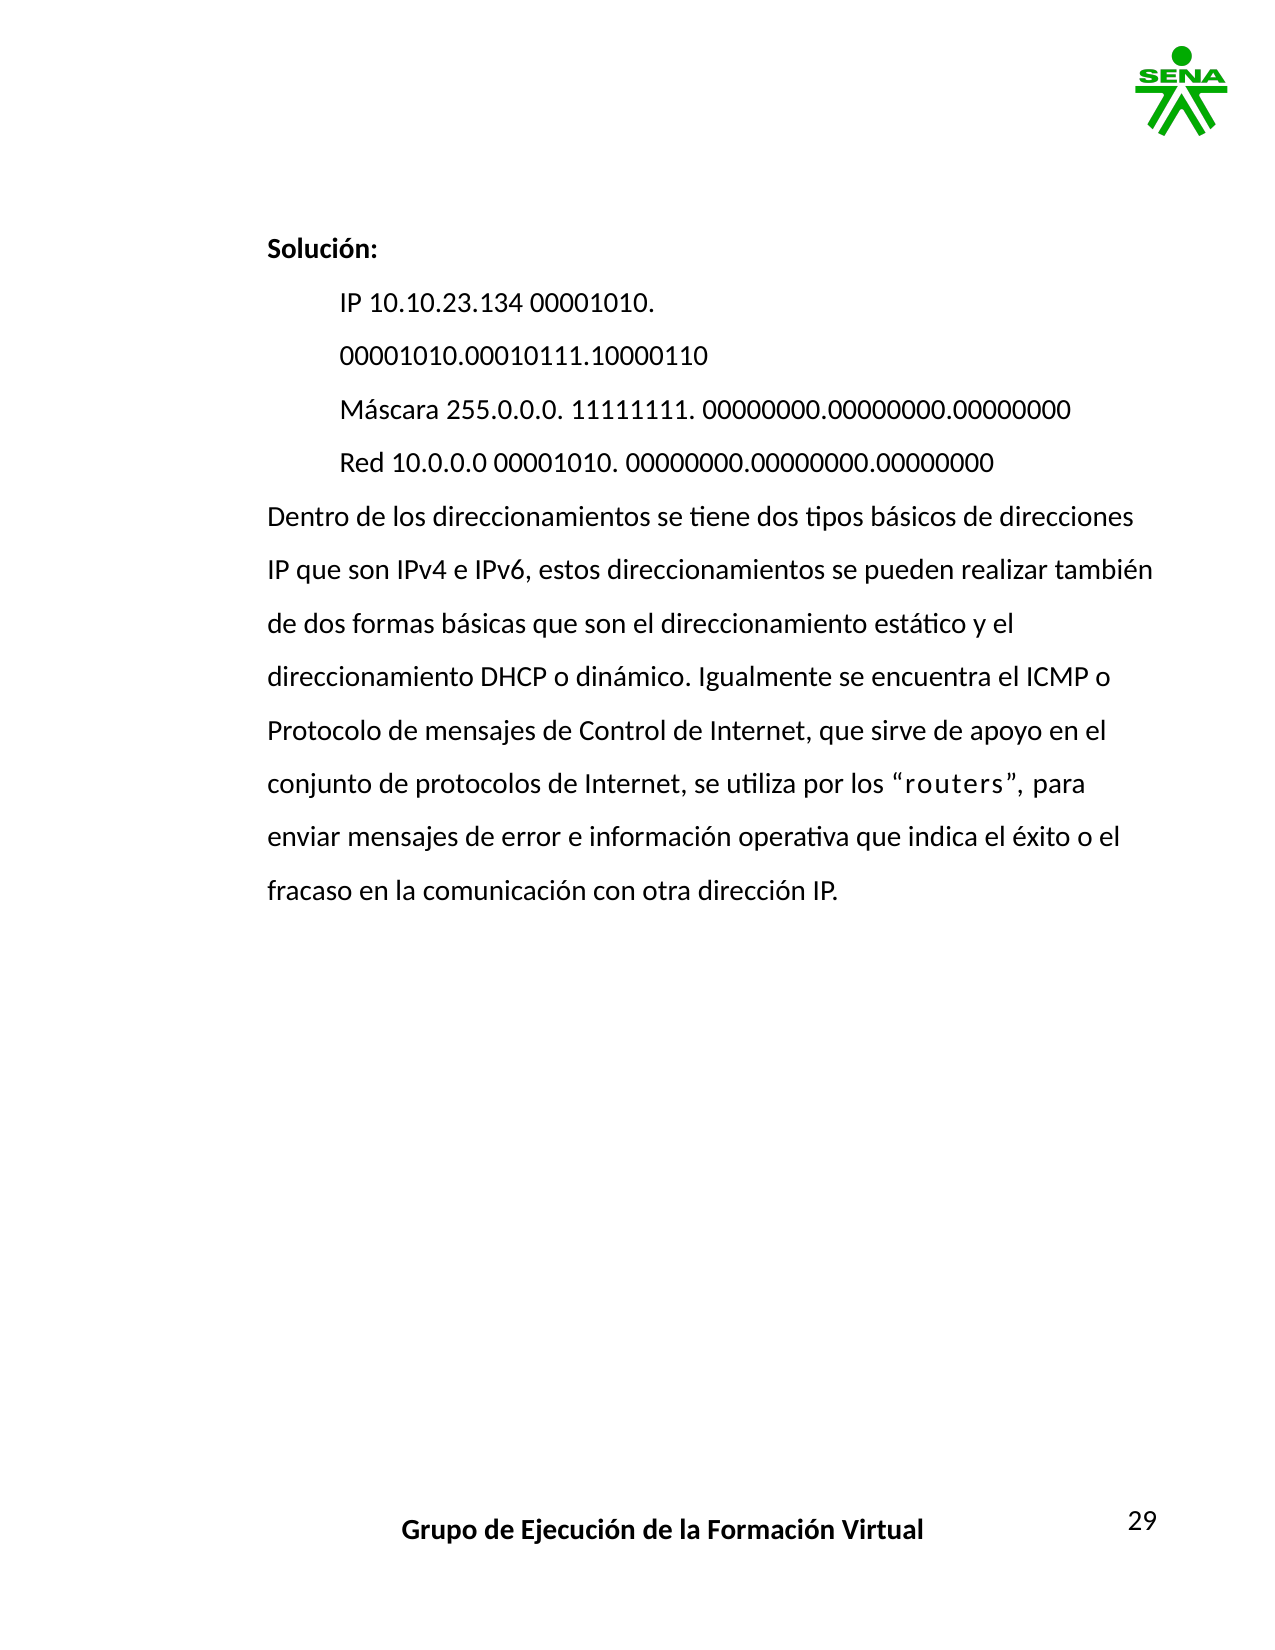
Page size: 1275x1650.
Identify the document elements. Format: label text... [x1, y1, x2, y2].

list IP 10.10.23.134 00001010. [339, 284, 1157, 320]
list Máscara 255.0.0.0. 11111111. 00000000.00000000.00000000 [339, 391, 1157, 427]
picture [1135, 46, 1228, 136]
list Solución: [267, 231, 1157, 266]
list Dentro de los direccionamientos se tiene dos tipos básicos de direcciones IP que son IPv4 e IPv6, estos direccionamientos se pueden realizar también de dos formas básicas que son el direccionamiento estático y el direccionamiento DHCP o dinámico. Igualmente se encuentra el ICMP o Protocolo de mensajes de Control de Internet, que sirve de apoyo en el conjunto de protocolos de Internet, se utiliza por los “routers”, para enviar mensajes de error e información operativa que indica el éxito o el fracaso en la comunicación con otra dirección IP. [267, 498, 1157, 907]
list Red 10.0.0.0 00001010. 00000000.00000000.00000000 [339, 444, 1157, 480]
list 00001010.00010111.10000110 [339, 337, 1157, 373]
